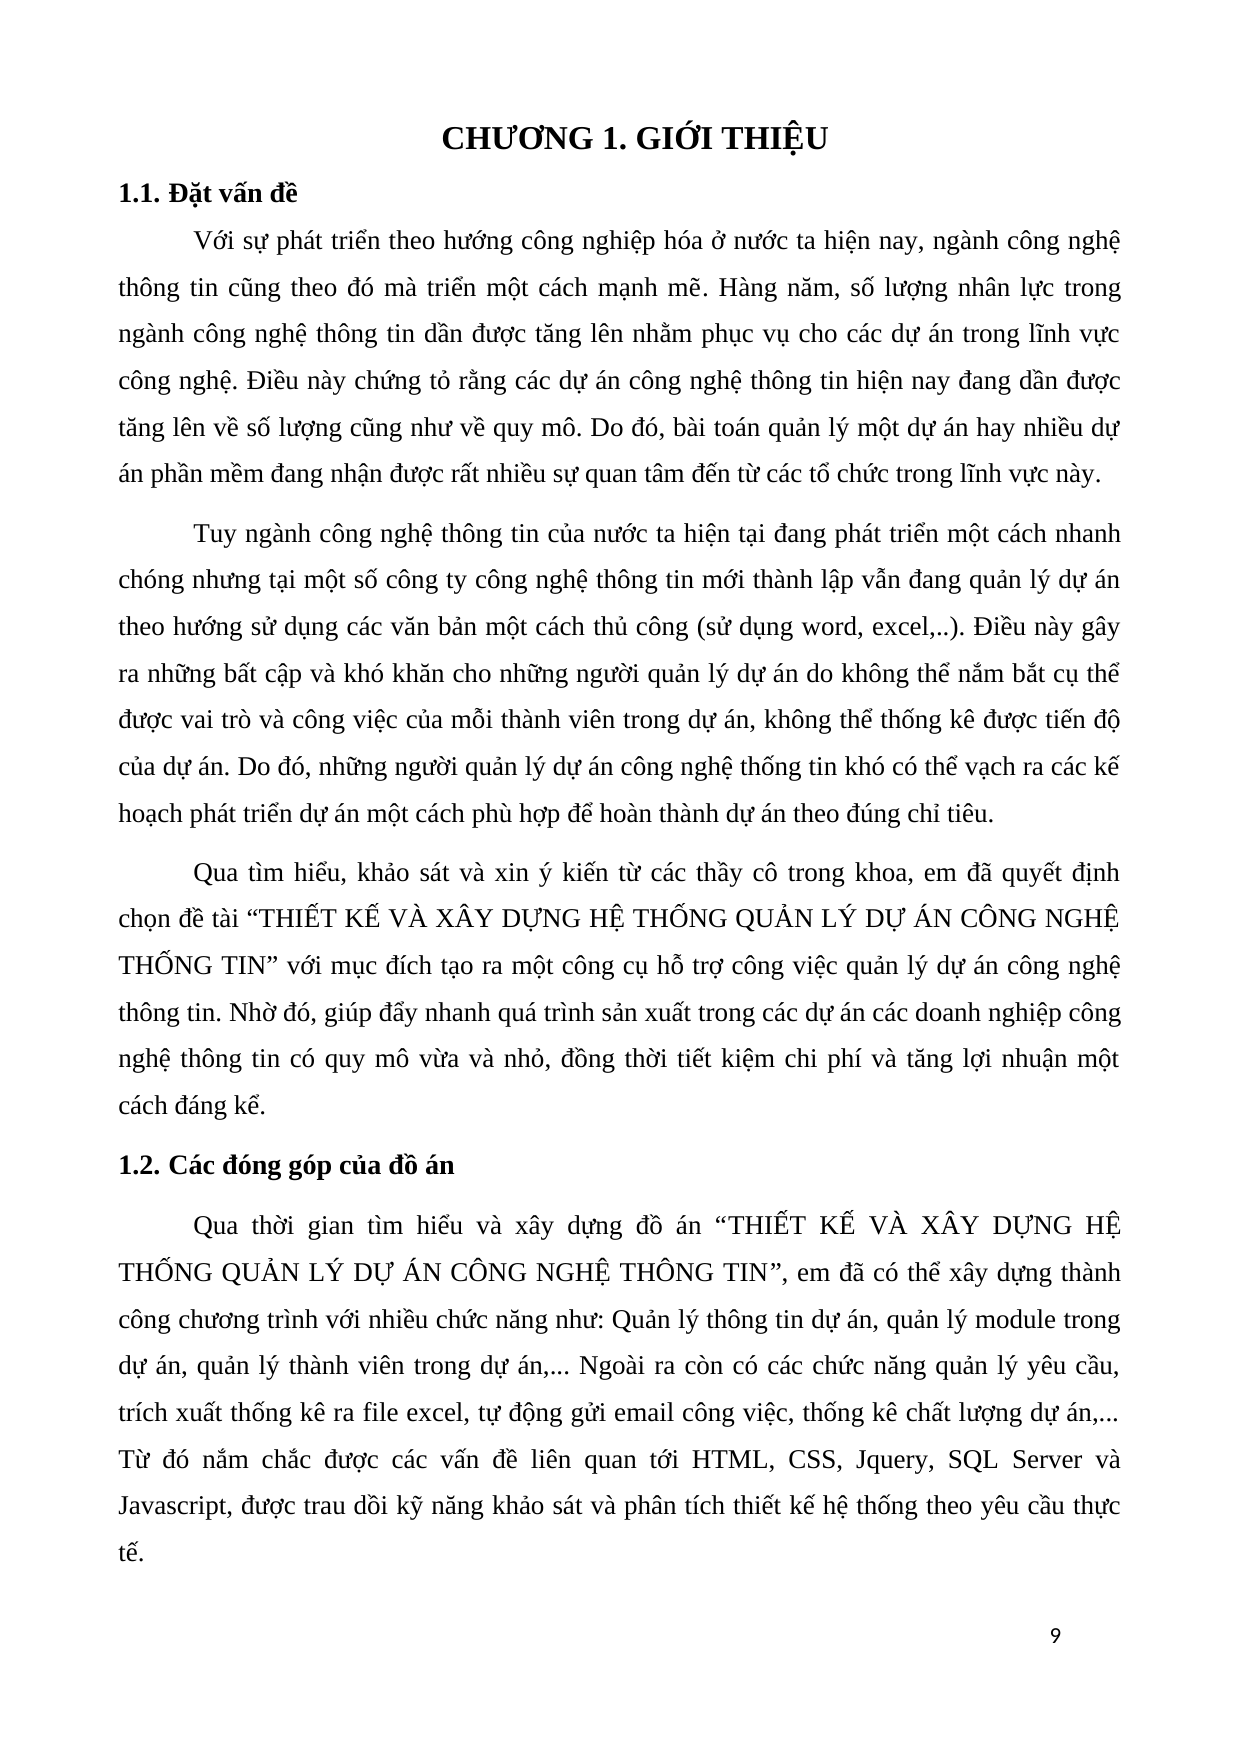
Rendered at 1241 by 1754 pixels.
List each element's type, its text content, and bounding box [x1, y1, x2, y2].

text Tuy ngành công nghệ thông tin của nước ta hiện tại đang phát triển một cách nhanh chóng nhưng tại một số công ty công nghệ thông tin mới thành lập vẫn đang quản lý dự án theo hướng sử dụng các văn bản một cách thủ công (sử dụng word, excel,..). Điều này gây ra những bất cập và khó khăn cho những người quản lý dự án do không thể nắm bắt cụ thể được vai trò và công việc của mỗi thành viên trong dự án, không thể thống kê được tiến độ của dự án. Do đó, những người quản lý dự án công nghệ thống tin khó có thể vạch ra các kế hoạch phát triển dự án một cách phù hợp để hoàn thành dự án theo đúng chỉ tiêu. [118, 517, 1122, 828]
subtitle Đặt vấn đề [118, 176, 1122, 208]
subtitle CHƯƠNG 1. GIỚI THIỆU [118, 118, 1152, 156]
text Với sự phát triển theo hướng công nghiệp hóa ở nước ta hiện nay, ngành công nghệ thông tin cũng theo đó mà triển một cách mạnh mẽ. Hàng năm, số lượng nhân lực trong ngành công nghệ thông tin dần được tăng lên nhằm phục vụ cho các dự án trong lĩnh vực công nghệ. Điều này chứng tỏ rằng các dự án công nghệ thông tin hiện nay đang dần được tăng lên về số lượng cũng như về quy mô. Do đó, bài toán quản lý một dự án hay nhiều dự án phần mềm đang nhận được rất nhiều sự quan tâm đến từ các tổ chức trong lĩnh vực này. [118, 224, 1122, 489]
subtitle Các đóng góp của đồ án [118, 1148, 1036, 1181]
text Qua thời gian tìm hiểu và xây dựng đồ án “THIẾT KẾ VÀ XÂY DỰNG HỆ THỐNG QUẢN LÝ DỰ ÁN CÔNG NGHỆ THÔNG TIN”, em đã có thể xây dựng thành công chương trình với nhiều chức năng như: Quản lý thông tin dự án, quản lý module trong dự án, quản lý thành viên trong dự án,... Ngoài ra còn có các chức năng quản lý yêu cầu, trích xuất thống kê ra file excel, tự động gửi email công việc, thống kê chất lượng dự án,... Từ đó nắm chắc được các vấn đề liên quan tới HTML, CSS, Jquery, SQL Server và Javascript, được trau dồi kỹ năng khảo sát và phân tích thiết kế hệ thống theo yêu cầu thực tế. [118, 1209, 1122, 1567]
text Qua tìm hiểu, khảo sát và xin ý kiến từ các thầy cô trong khoa, em đã quyết định chọn đề tài “THIẾT KẾ VÀ XÂY DỰNG HỆ THỐNG QUẢN LÝ DỰ ÁN CÔNG NGHỆ THỐNG TIN” với mục đích tạo ra một công cụ hỗ trợ công việc quản lý dự án công nghệ thông tin. Nhờ đó, giúp đẩy nhanh quá trình sản xuất trong các dự án các doanh nghiệp công nghệ thông tin có quy mô vừa và nhỏ, đồng thời tiết kiệm chi phí và tăng lợi nhuận một cách đáng kể. [118, 856, 1122, 1120]
